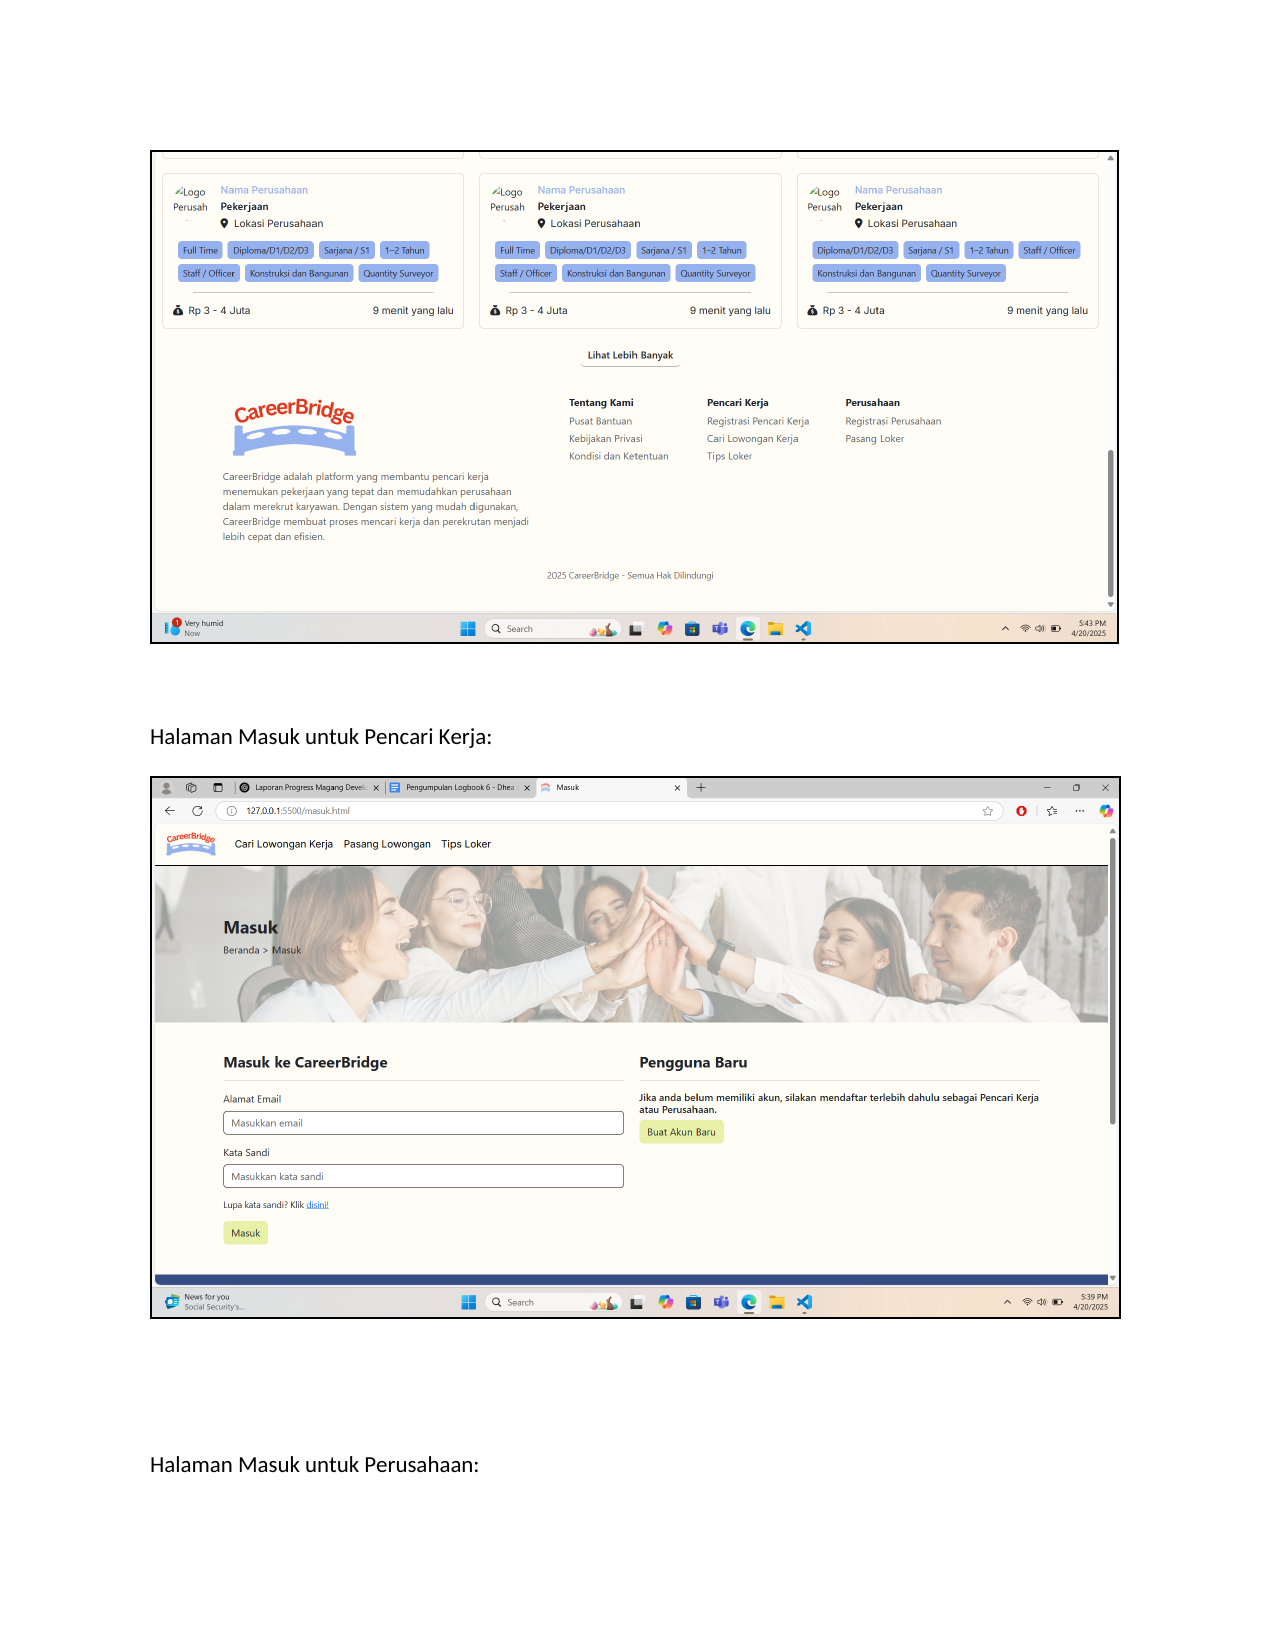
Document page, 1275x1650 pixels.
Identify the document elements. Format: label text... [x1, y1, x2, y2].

picture [152, 778, 1119, 1317]
text Halaman Masuk untuk Perusahaan: [150, 1450, 1125, 1478]
text Halaman Masuk untuk Pencari Kerja: [150, 722, 1125, 751]
picture [152, 152, 1117, 642]
